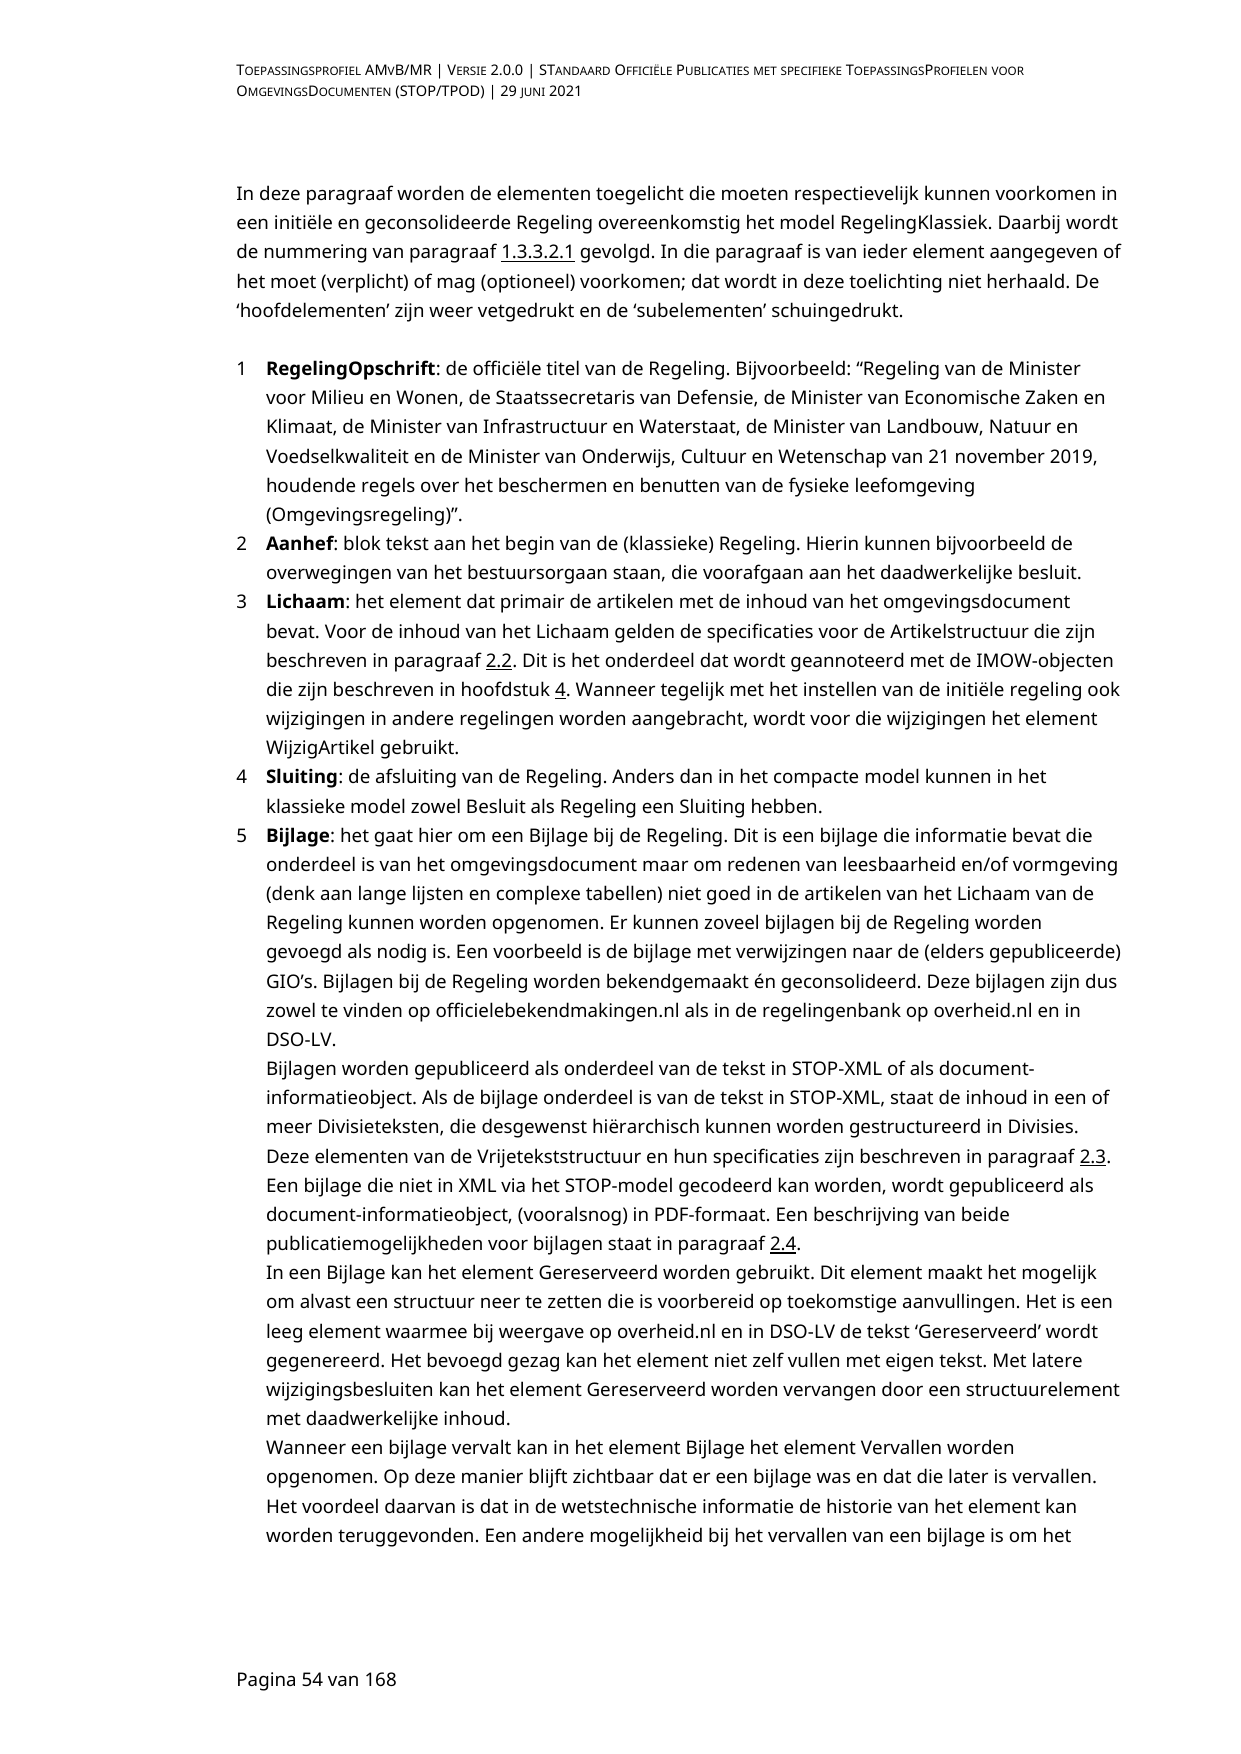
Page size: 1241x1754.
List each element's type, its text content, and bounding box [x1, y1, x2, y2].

text Lichaam: het element dat primair de artikelen met de inhoud van het omgevingsdocument bevat. Voor de inhoud van het Lichaam gelden de specificaties voor de Artikelstructuur die zijn beschreven in paragraaf 5.2. Dit is het onderdeel dat wordt geannoteerd met de IMOW-objecten die zijn beschreven in hoofdstuk 7. Wanneer tegelijk met het instellen van de initiële regeling ook wijzigingen in andere regelingen worden aangebracht, wordt voor die wijzigingen het element WijzigArtikel gebruikt. [236, 586, 1122, 761]
text Sluiting: de afsluiting van de Regeling. Anders dan in het compacte model kunnen in het klassieke model zowel Besluit als Regeling een Sluiting hebben. [236, 761, 1122, 819]
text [236, 819, 1122, 1548]
text Aanhef: blok tekst aan het begin van de (klassieke) Regeling. Hierin kunnen bijvoorbeeld de overwegingen van het bestuursorgaan staan, die voorafgaan aan het daadwerkelijke besluit. [236, 527, 1122, 586]
text In deze paragraaf worden de elementen toegelicht die moeten respectievelijk kunnen voorkomen in een initiële en geconsolideerde Regeling overeenkomstig het model RegelingKlassiek. Daarbij wordt de nummering van paragraaf 4.3.3.2.1 gevolgd. In die paragraaf is van ieder element aangegeven of het moet (verplicht) of mag (optioneel) voorkomen; dat wordt in deze toelichting niet herhaald. De ‘hoofdelementen’ zijn weer vetgedrukt en de ‘subelementen’ schuingedrukt. [236, 177, 1122, 323]
list RegelingOpschrift: de officiële titel van de Regeling. Bijvoorbeeld: “Regeling van de Minister voor Milieu en Wonen, de Staatssecretaris van Defensie, de Minister van Economische Zaken en Klimaat, de Minister van Infrastructuur en Waterstaat, de Minister van Landbouw, Natuur en Voedselkwaliteit en de Minister van Onderwijs, Cultuur en Wetenschap van 21 november 2019, houdende regels over het beschermen en benutten van de fysieke leefomgeving (Omgevingsregeling)”. [236, 352, 1122, 527]
